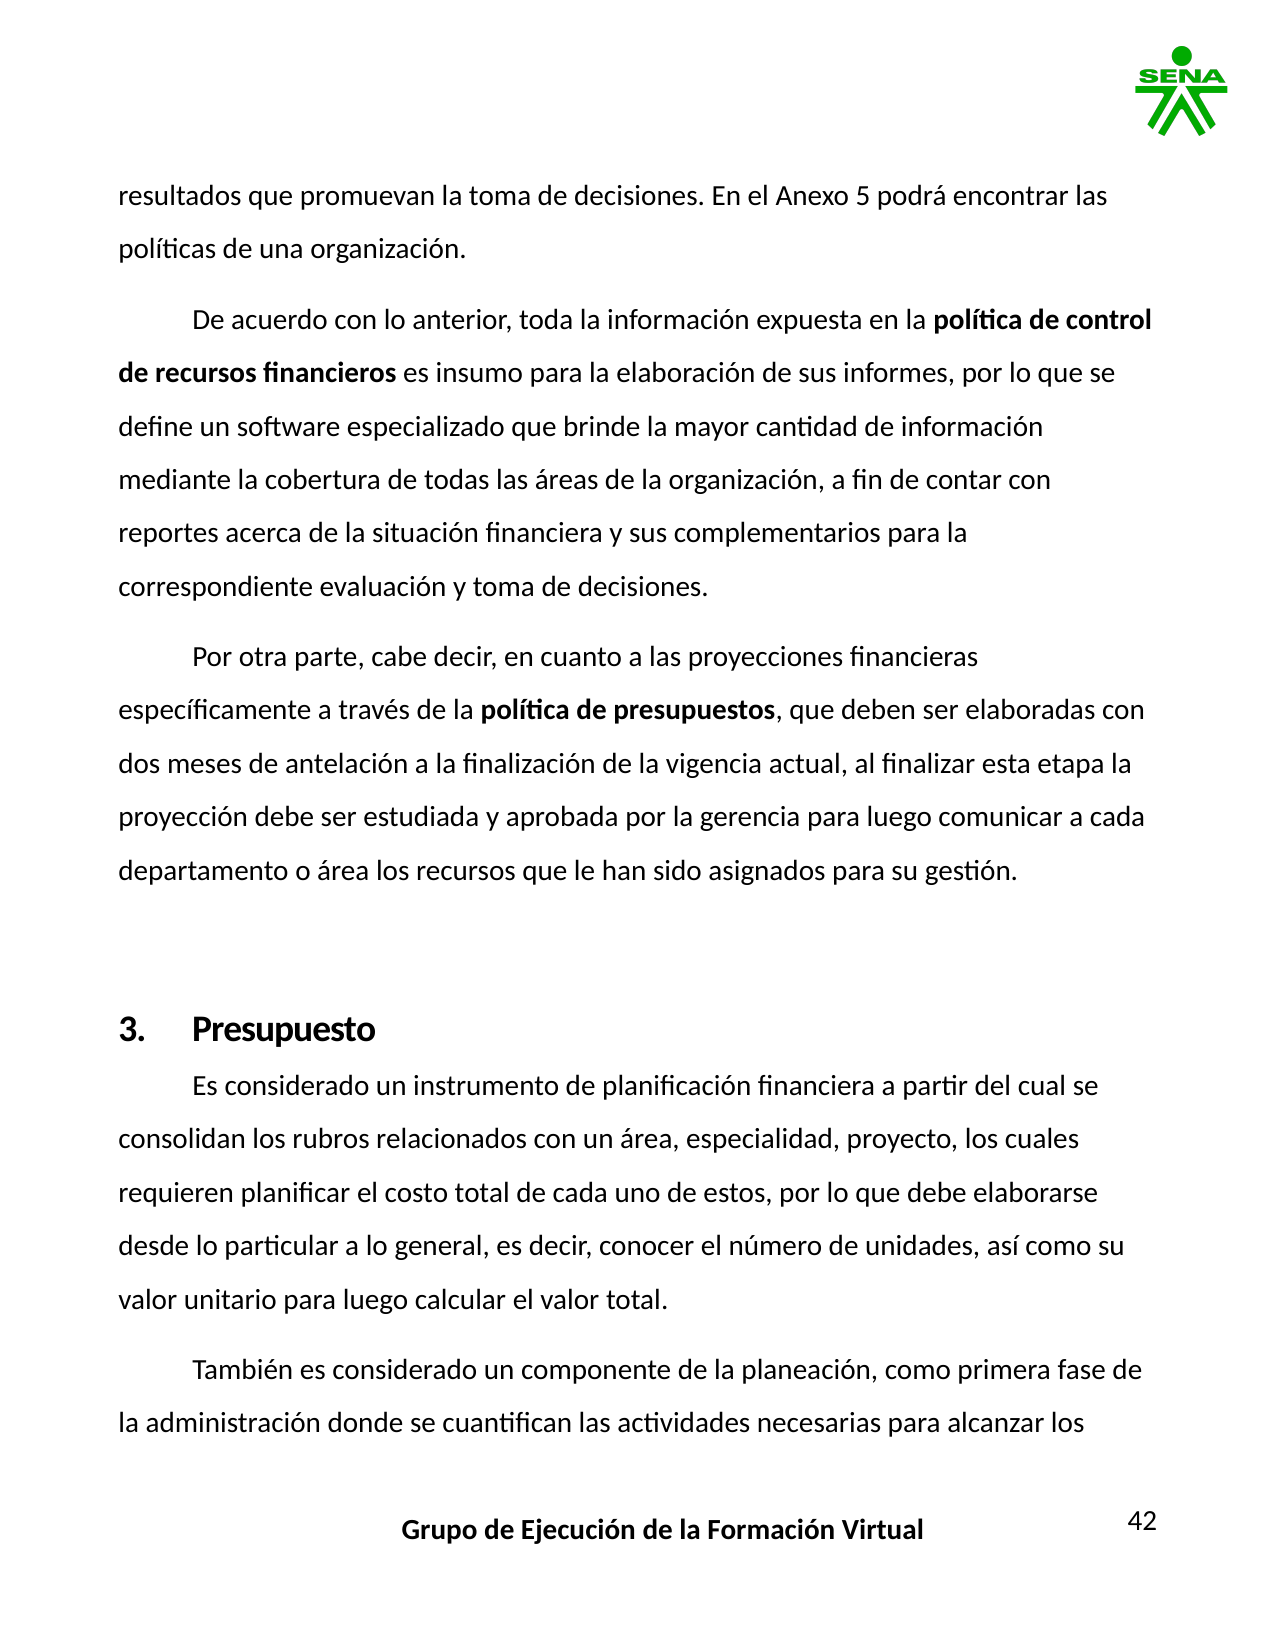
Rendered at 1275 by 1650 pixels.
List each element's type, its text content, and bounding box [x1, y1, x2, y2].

subtitle Presupuesto [118, 1004, 1157, 1050]
text Por otra parte, cabe decir, en cuanto a las proyecciones financieras específicamente a través de la política de presupuestos, que deben ser elaboradas con dos meses de antelación a la finalización de la vigencia actual, al finalizar esta etapa la proyección debe ser estudiada y aprobada por la gerencia para luego comunicar a cada departamento o área los recursos que le han sido asignados para su gestión. [118, 638, 1157, 887]
text De acuerdo con lo anterior, toda la información expuesta en la política de control de recursos financieros es insumo para la elaboración de sus informes, por lo que se define un software especializado que brinde la mayor cantidad de información mediante la cobertura de todas las áreas de la organización, a fin de contar con reportes acerca de la situación financiera y sus complementarios para la correspondiente evaluación y toma de decisiones. [118, 301, 1157, 603]
text Es considerado un instrumento de planificación financiera a partir del cual se consolidan los rubros relacionados con un área, especialidad, proyecto, los cuales requieren planificar el costo total de cada uno de estos, por lo que debe elaborarse desde lo particular a lo general, es decir, conocer el número de unidades, así como su valor unitario para luego calcular el valor total. [118, 1067, 1157, 1316]
picture [1135, 46, 1228, 136]
